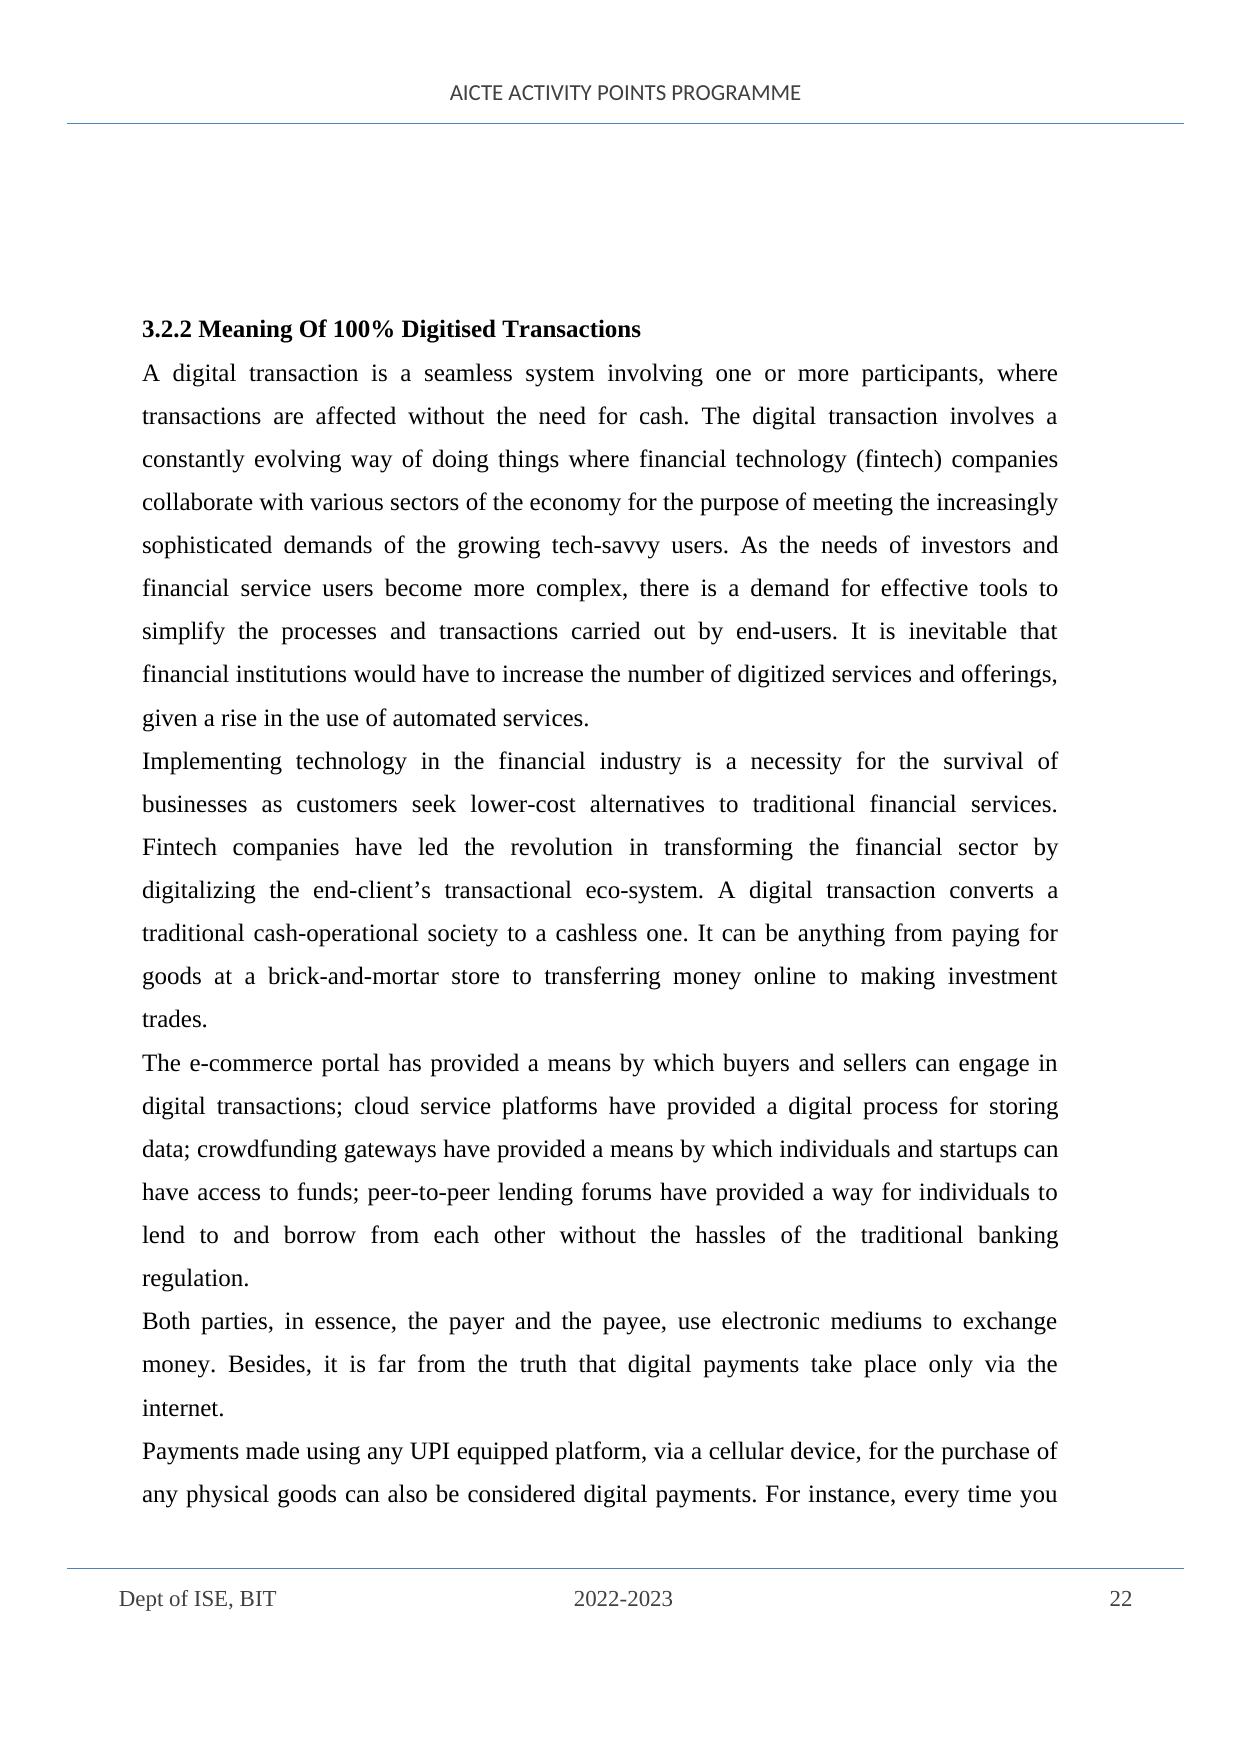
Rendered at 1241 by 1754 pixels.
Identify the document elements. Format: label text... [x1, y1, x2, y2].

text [142, 1436, 1059, 1508]
text A digital transaction is a seamless system involving one or more participants, where transactions are affected without the need for cash. The digital transaction involves a constantly evolving way of doing things where financial technology (fintech) companies collaborate with various sectors of the economy for the purpose of meeting the increasingly sophisticated demands of the growing tech-savvy users. As the needs of investors and financial service users become more complex, there is a demand for effective tools to simplify the processes and transactions carried out by end-users. It is inevitable that financial institutions would have to increase the number of digitized services and offerings, given a rise in the use of automated services. [142, 358, 1059, 731]
text Implementing technology in the financial industry is a necessity for the survival of businesses as customers seek lower-cost alternatives to traditional financial services. Fintech companies have led the revolution in transforming the financial sector by digitalizing the end-client’s transactional eco-system. A digital transaction converts a traditional cash-operational society to a cashless one. It can be anything from paying for goods at a brick-and-mortar store to transferring money online to making investment trades. [142, 746, 1059, 1033]
text Both parties, in essence, the payer and the payee, use electronic mediums to exchange money. Besides, it is far from the truth that digital payments take place only via the internet. [142, 1306, 1059, 1421]
text 3.2.2 Meaning Of 100% Digitised Transactions [142, 314, 1059, 343]
text The e-commerce portal has provided a means by which buyers and sellers can engage in digital transactions; cloud service platforms have provided a digital process for storing data; crowdfunding gateways have provided a means by which individuals and startups can have access to funds; peer-to-peer lending forums have provided a way for individuals to lend to and borrow from each other without the hassles of the traditional banking regulation. [142, 1048, 1059, 1292]
